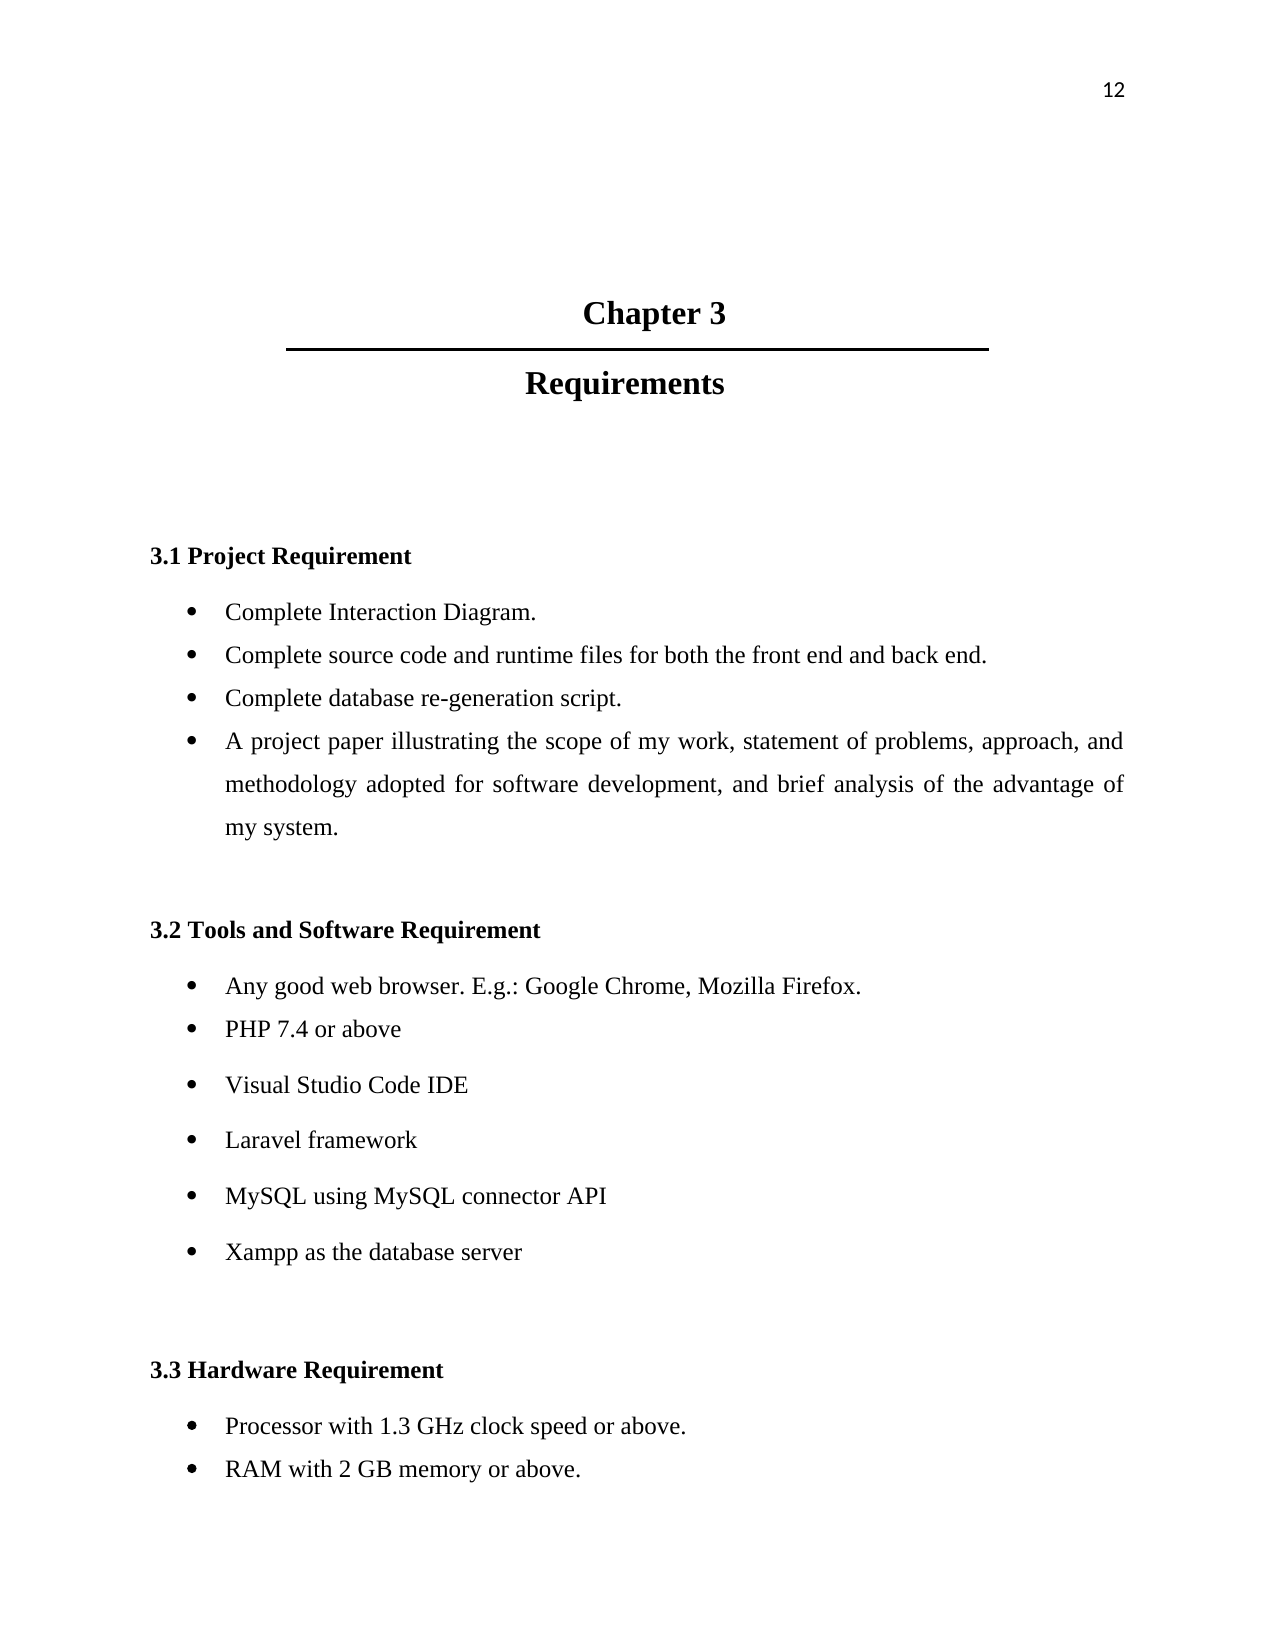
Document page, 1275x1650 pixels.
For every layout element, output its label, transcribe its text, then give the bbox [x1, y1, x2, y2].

text 3.3 Hardware Requirement [150, 1355, 1125, 1384]
list Complete Interaction Diagram. [187, 597, 1125, 626]
list RAM with 2 GB memory or above. [187, 1454, 1125, 1483]
list PHP 7.4 or above [187, 1014, 1125, 1043]
text Chapter 3 [150, 294, 1125, 332]
list Visual Studio Code IDE [187, 1070, 1125, 1098]
list Laravel framework [187, 1125, 1125, 1154]
list Any good web browser. E.g.: Google Chrome, Mozilla Firefox. [187, 971, 1125, 1000]
list Complete database re-generation script. [187, 683, 1125, 712]
list Complete source code and runtime files for both the front end and back end. [187, 640, 1125, 669]
text Requirements [525, 364, 1125, 402]
list MySQL using MySQL connector API [187, 1181, 1125, 1210]
list Processor with 1.3 GHz clock speed or above. [187, 1411, 1125, 1439]
text 3.2 Tools and Software Requirement [150, 915, 1125, 944]
list A project paper illustrating the scope of my work, statement of problems, approach, and methodology adopted for software development, and brief analysis of the advantage of my system. [187, 726, 1125, 841]
list Xampp as the database server [187, 1237, 1125, 1265]
text 3.1 Project Requirement [150, 541, 1125, 570]
